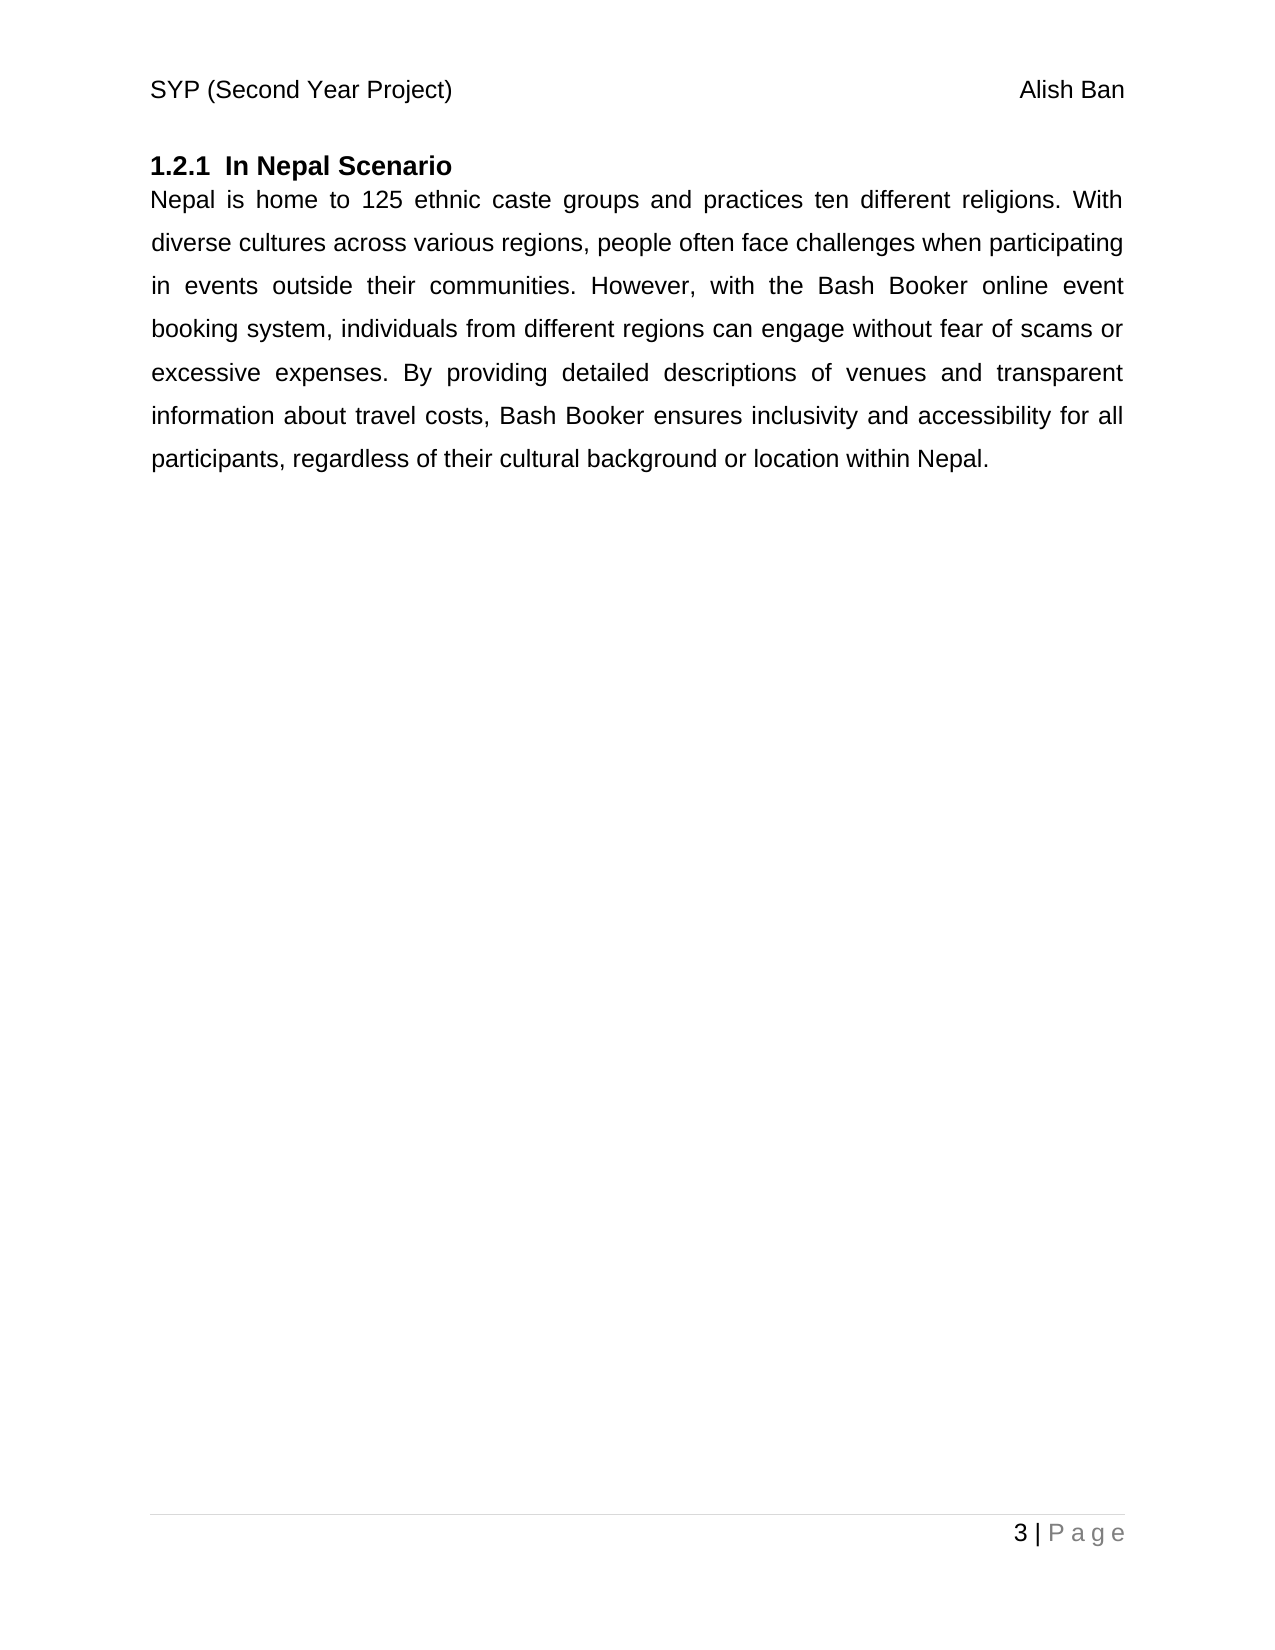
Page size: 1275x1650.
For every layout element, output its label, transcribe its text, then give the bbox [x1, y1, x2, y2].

subtitle In Nepal Scenario [150, 150, 1125, 181]
text Nepal is home to 125 ethnic caste groups and practices ten different religions. With diverse cultures across various regions, people often face challenges when participating in events outside their communities. However, with the Bash Booker online event booking system, individuals from different regions can engage without fear of scams or excessive expenses. By providing detailed descriptions of venues and transparent information about travel costs, Bash Booker ensures inclusivity and accessibility for all participants, regardless of their cultural background or location within Nepal. [150, 185, 1125, 472]
